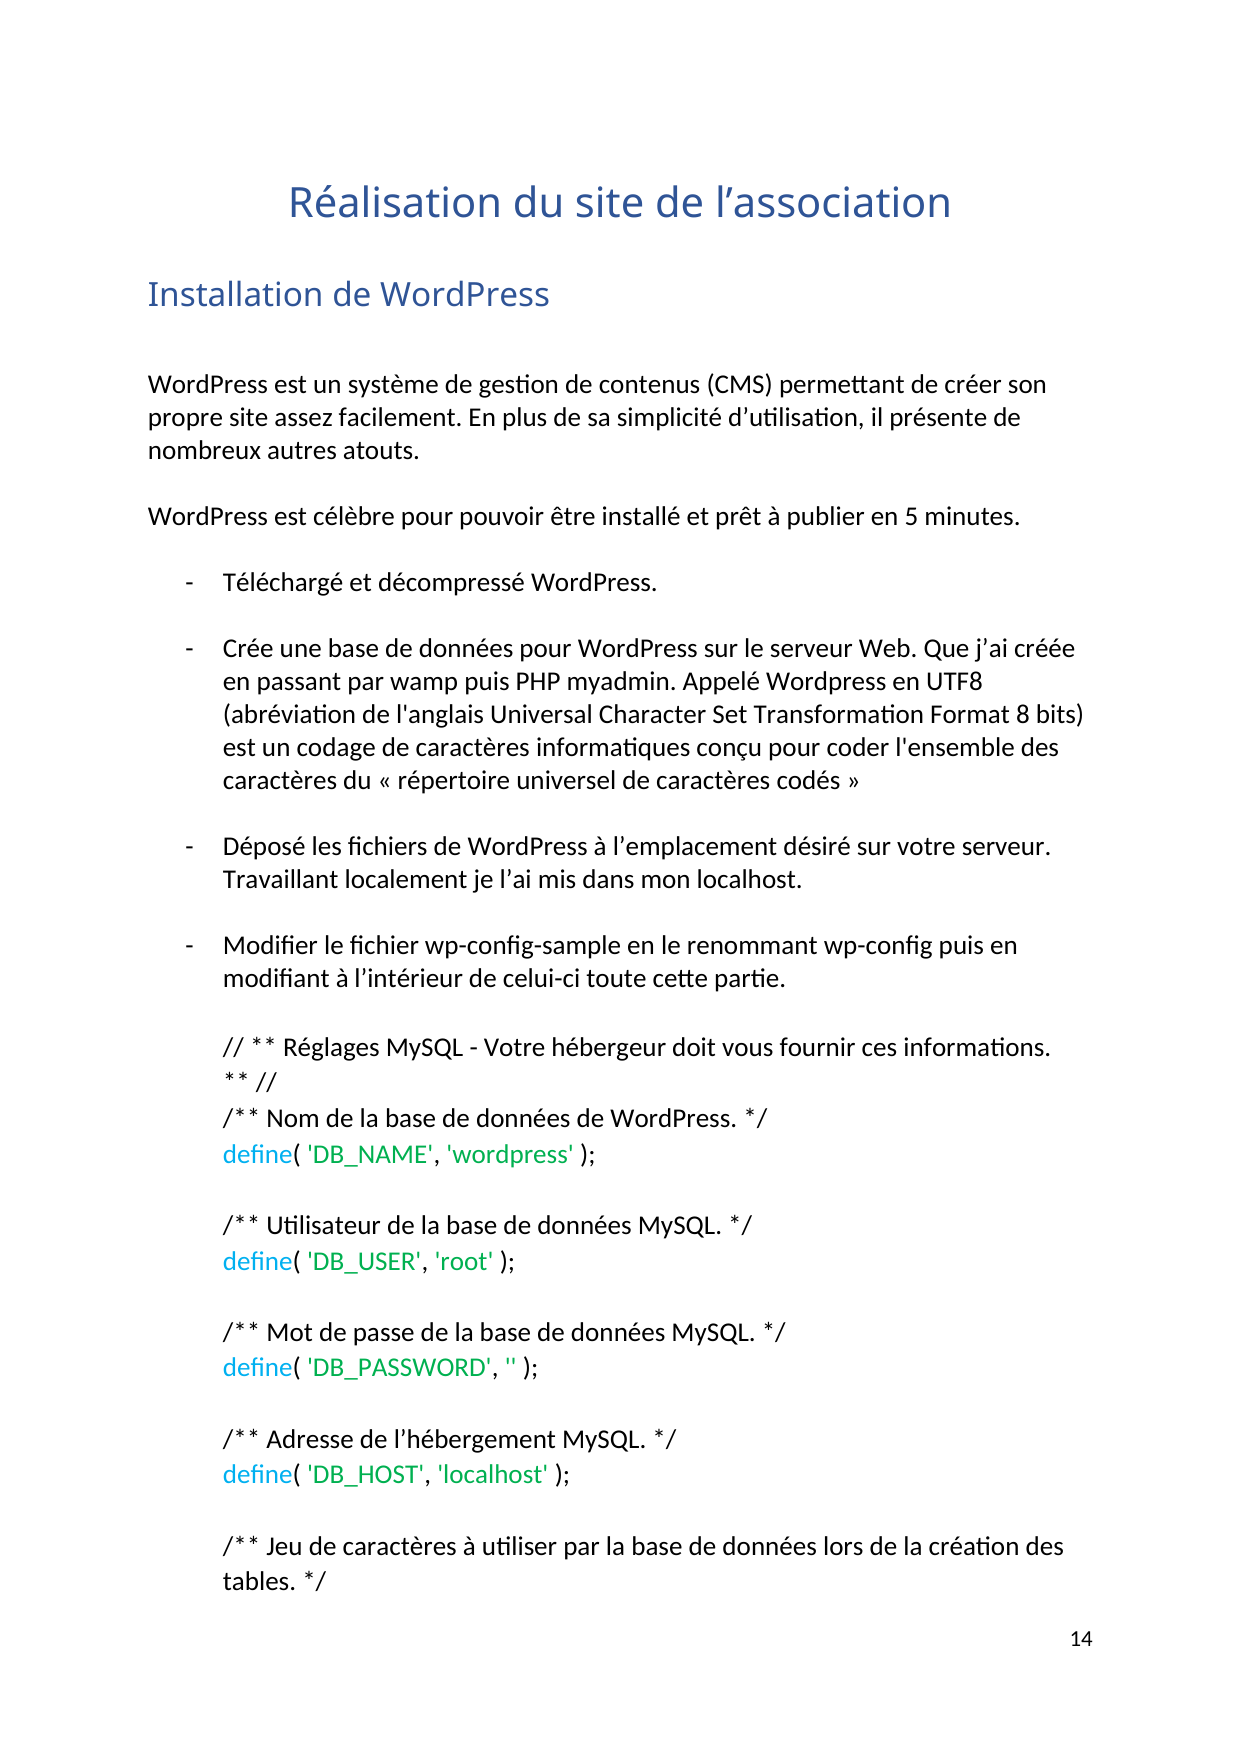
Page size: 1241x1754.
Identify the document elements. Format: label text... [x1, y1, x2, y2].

subtitle Réalisation du site de l’association [148, 173, 1092, 229]
list /** Nom de la base de données de WordPress. */ [223, 1101, 1092, 1134]
list define( 'DB_USER', 'root' ); [223, 1244, 1092, 1277]
list Déposé les fichiers de WordPress à l’emplacement désiré sur votre serveur. Travaillant localement je l’ai mis dans mon localhost. [185, 829, 1092, 895]
list // ** Réglages MySQL - Votre hébergeur doit vous fournir ces informations. ** // [223, 1030, 1092, 1099]
list define( 'DB_HOST', 'localhost' ); [223, 1457, 1092, 1491]
list /** Jeu de caractères à utiliser par la base de données lors de la création des tables. */ [223, 1529, 1092, 1597]
text WordPress est célèbre pour pouvoir être installé et prêt à publier en 5 minutes. [148, 499, 1092, 532]
list /** Utilisateur de la base de données MySQL. */ [223, 1208, 1092, 1241]
subtitle Installation de WordPress [148, 271, 1092, 317]
list define( 'DB_NAME', 'wordpress' ); [223, 1137, 1092, 1170]
list /** Adresse de l’hébergement MySQL. */ [223, 1422, 1092, 1455]
list /** Mot de passe de la base de données MySQL. */ [223, 1315, 1092, 1348]
text WordPress est un système de gestion de contenus (CMS) permettant de créer son propre site assez facilement. En plus de sa simplicité d’utilisation, il présente de nombreux autres atouts. [148, 367, 1092, 466]
list Crée une base de données pour WordPress sur le serveur Web. Que j’ai créée en passant par wamp puis PHP myadmin. Appelé Wordpress en UTF8 (abréviation de l'anglais Universal Character Set Transformation Format 8 bits) est un codage de caractères informatiques conçu pour coder l'ensemble des caractères du « répertoire universel de caractères codés » [185, 631, 1092, 796]
list define( 'DB_PASSWORD', '' ); [223, 1351, 1092, 1384]
list Téléchargé et décompressé WordPress. [185, 565, 1092, 598]
list Modifier le fichier wp-config-sample en le renommant wp-config puis en modifiant à l’intérieur de celui-ci toute cette partie. [185, 928, 1092, 994]
